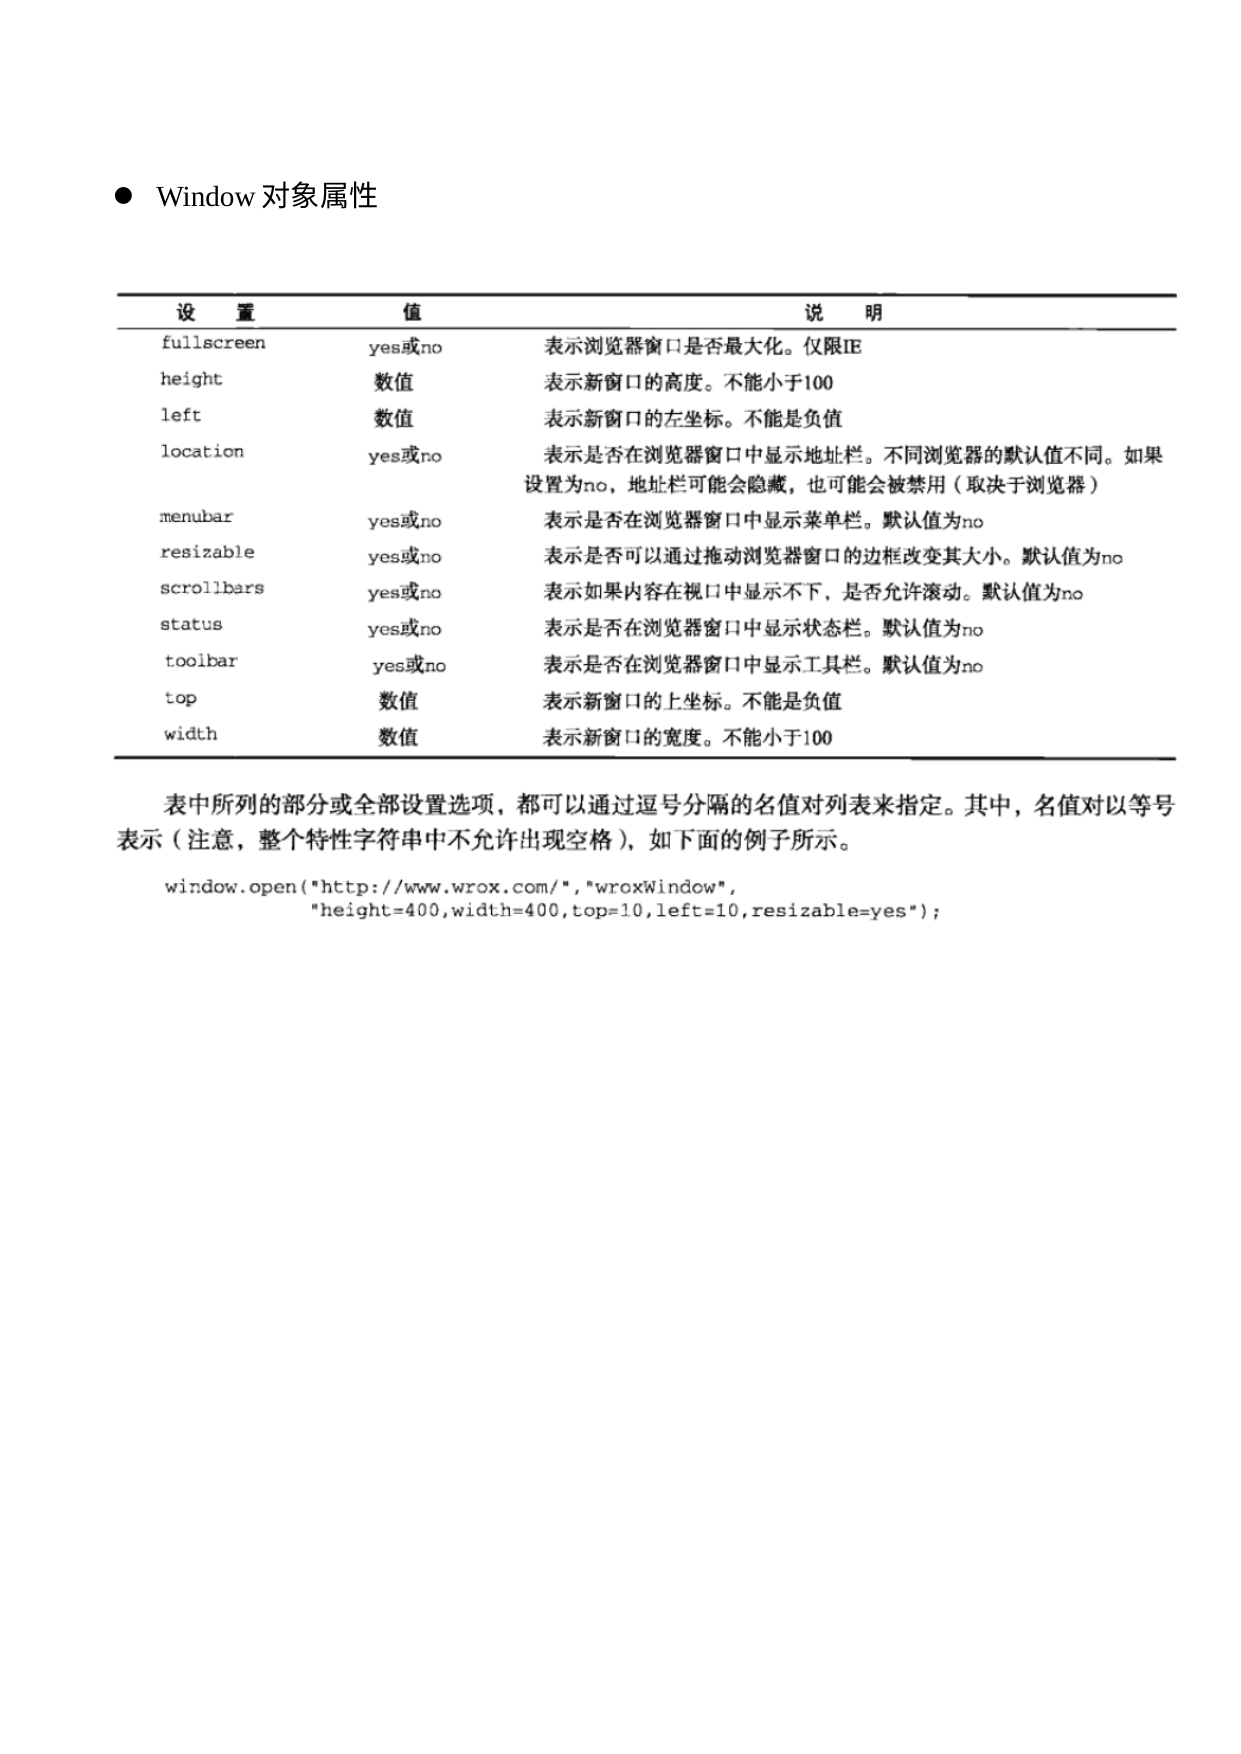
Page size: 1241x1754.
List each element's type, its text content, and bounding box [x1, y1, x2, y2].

subtitle Window对象属性 [112, 159, 1128, 228]
picture [112, 271, 1203, 927]
